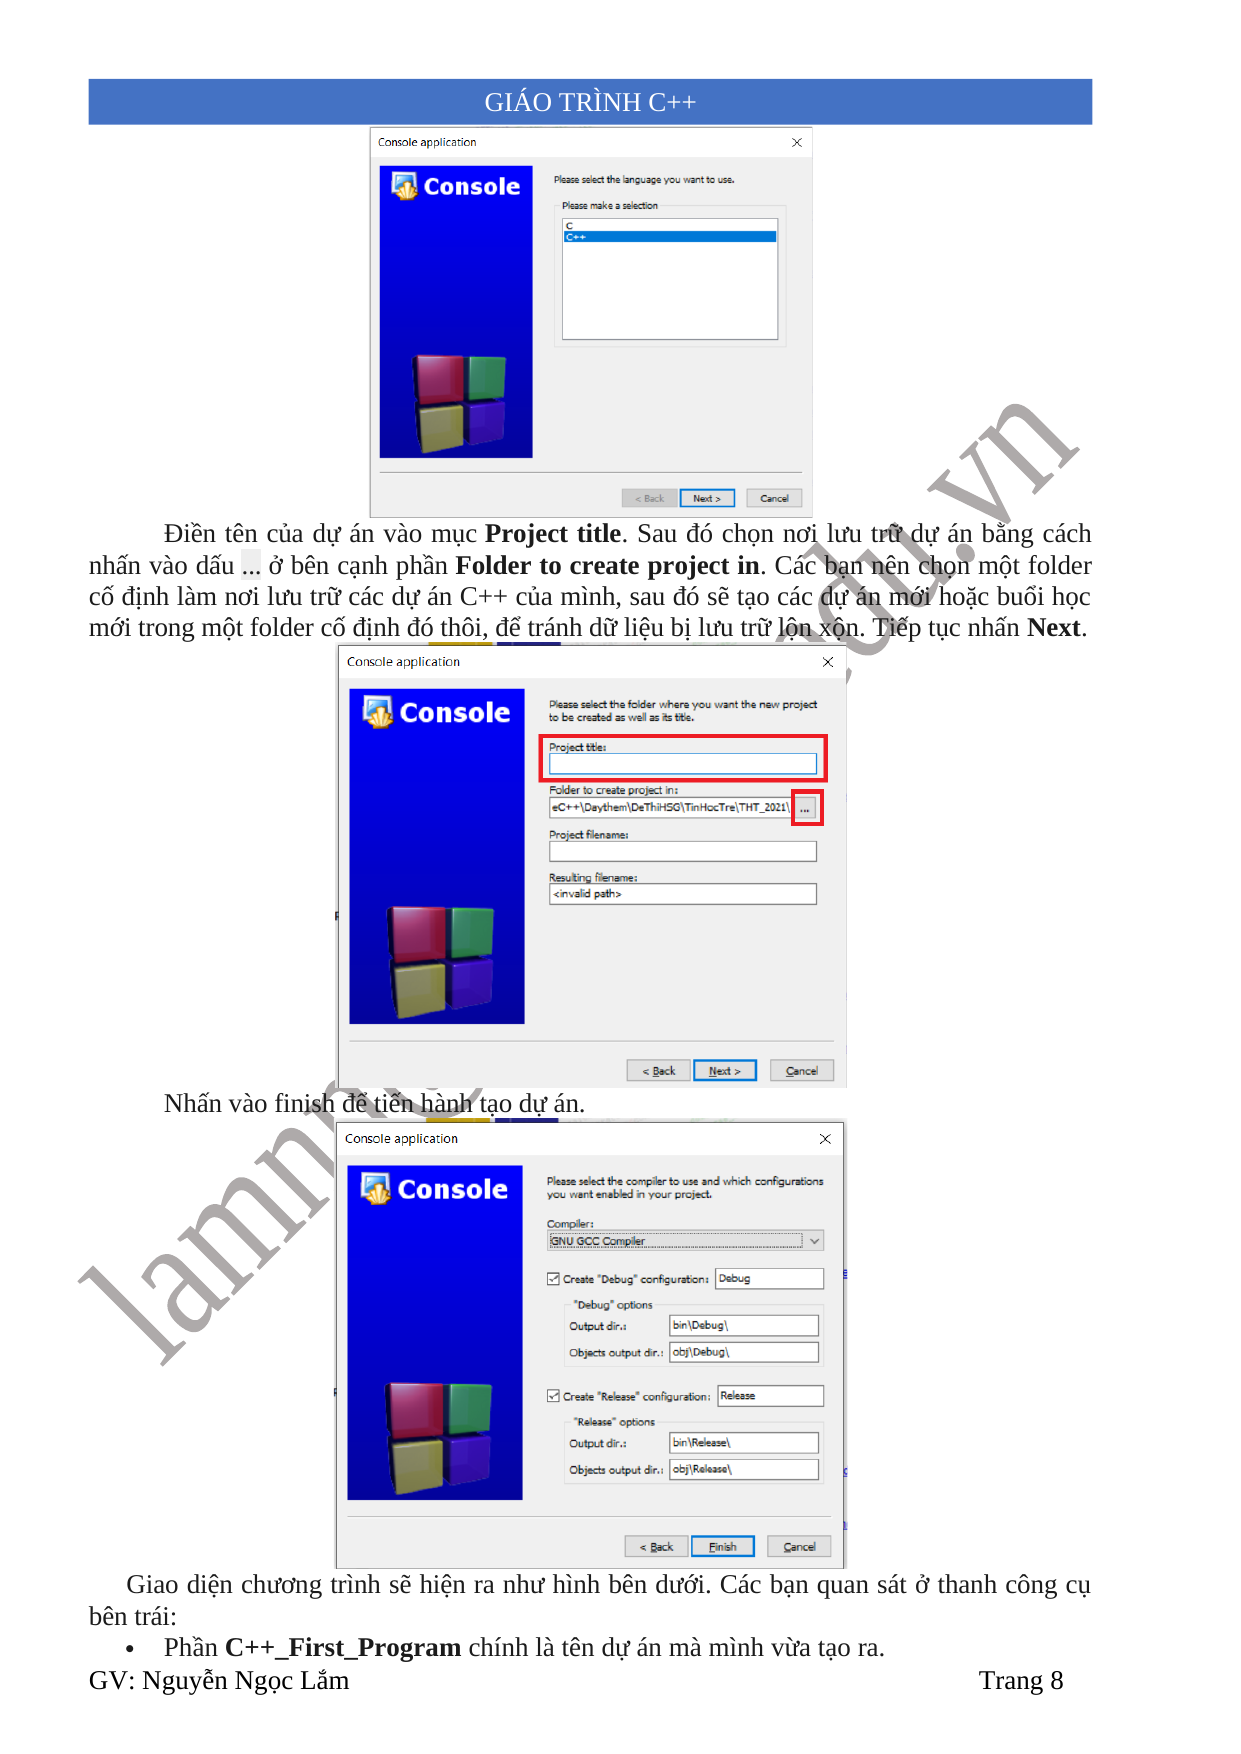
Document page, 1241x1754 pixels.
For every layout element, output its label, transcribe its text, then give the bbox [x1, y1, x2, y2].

text Giao diện chương trình sẽ hiện ra như hình bên dưới. Các bạn quan sát ở thanh công cụ bên trái: [89, 1568, 1092, 1631]
list Phần C++_First_Program chính là tên dự án mà mình vừa tạo ra. [126, 1631, 1092, 1662]
picture [368, 126, 813, 518]
picture [335, 642, 847, 1088]
text Điền tên của dự án vào mục Project title. Sau đó chọn nơi lưu trữ dự án bằng cách nhấn vào dấu ... ở bên cạnh phần Folder to create project in. Các bạn nên chọn một folder cố định làm nơi lưu trữ các dự án C++ của mình, sau đó sẽ tạo các dự án mới hoặc buổi học mới trong một folder cố định đó thôi, để tránh dữ liệu bị lưu trữ lộn xộn. Tiếp tục nhấn Next. [89, 518, 1092, 642]
picture [333, 1118, 848, 1569]
text Nhấn vào finish để tiến hành tạo dự án. [89, 1087, 1092, 1118]
